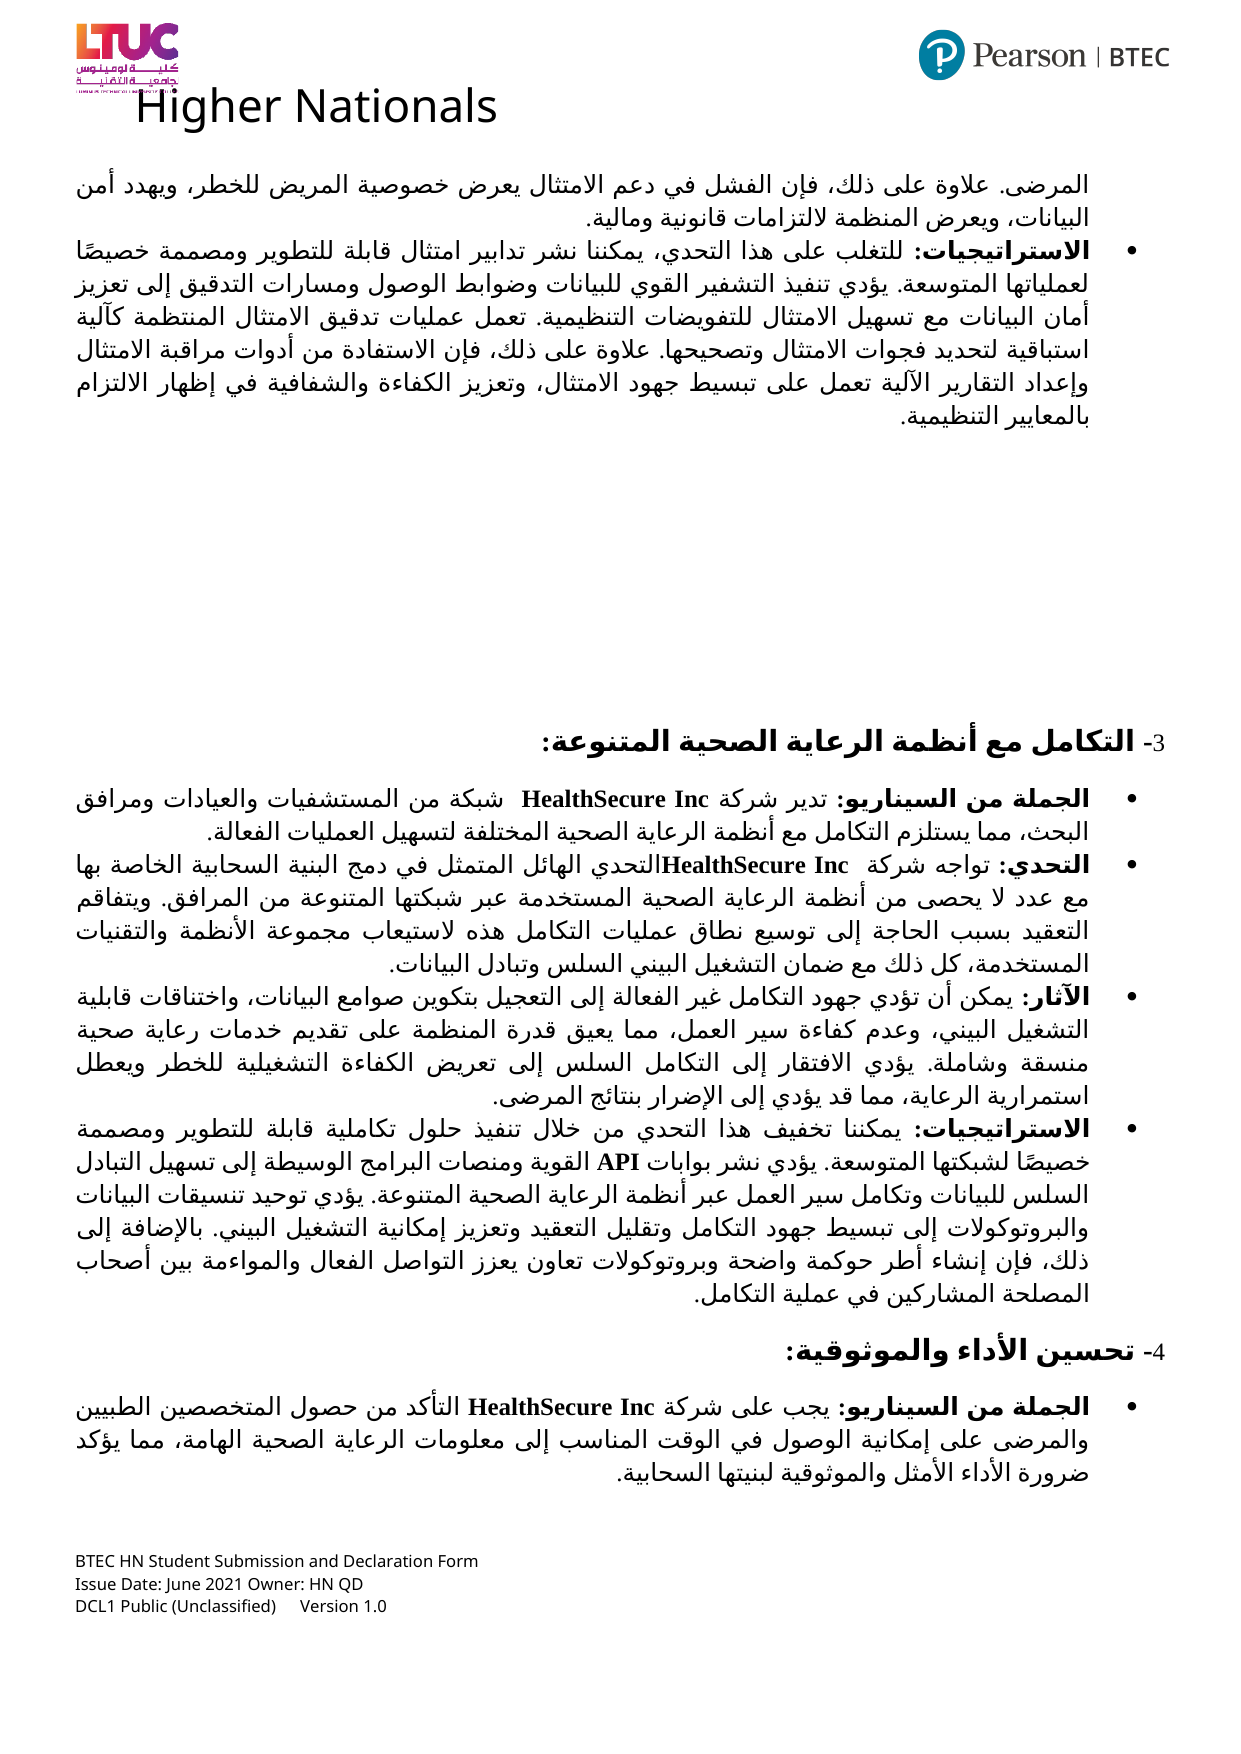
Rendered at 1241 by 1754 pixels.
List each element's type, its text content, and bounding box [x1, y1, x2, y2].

list الآثار: يمكن أن تؤدي جهود التكامل غير الفعالة إلى التعجيل بتكوين صوامع البيانات، واختناقات قابلية التشغيل البيني، وعدم كفاءة سير العمل، مما يعيق قدرة المنظمة على تقديم خدمات رعاية صحية منسقة وشاملة. يؤدي الافتقار إلى التكامل السلس إلى تعريض الكفاءة التشغيلية للخطر ويعطل استمرارية الرعاية، مما قد يؤدي إلى الإضرار بنتائج المرضى. [75, 982, 1128, 1110]
list الاستراتيجيات: للتغلب على هذا التحدي، يمكننا نشر تدابير امتثال قابلة للتطوير ومصممة خصيصًا لعملياتها المتوسعة. يؤدي تنفيذ التشفير القوي للبيانات وضوابط الوصول ومسارات التدقيق إلى تعزيز أمان البيانات مع تسهيل الامتثال للتفويضات التنظيمية. تعمل عمليات تدقيق الامتثال المنتظمة كآلية استباقية لتحديد فجوات الامتثال وتصحيحها. علاوة على ذلك، فإن الاستفادة من أدوات مراقبة الامتثال وإعداد التقارير الآلية تعمل على تبسيط جهود الامتثال، وتعزيز الكفاءة والشفافية في إظهار الالتزام بالمعايير التنظيمية. [75, 236, 1128, 430]
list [75, 170, 1128, 232]
picture [75, 22, 179, 91]
list الجملة من السيناريو: يجب على شركة HealthSecure Inc التأكد من حصول المتخصصين الطبيين والمرضى على إمكانية الوصول في الوقت المناسب إلى معلومات الرعاية الصحية الهامة، مما يؤكد ضرورة الأداء الأمثل والموثوقية لبنيتها السحابية. [75, 1392, 1128, 1487]
list الجملة من السيناريو: تدير شركة HealthSecure Inc شبكة من المستشفيات والعيادات ومرافق البحث، مما يستلزم التكامل مع أنظمة الرعاية الصحية المختلفة لتسهيل العمليات الفعالة. [75, 784, 1128, 846]
text 4- تحسين الأداء والموثوقية: [75, 1333, 1165, 1367]
list التحدي: تواجه شركة HealthSecure Incالتحدي الهائل المتمثل في دمج البنية السحابية الخاصة بها مع عدد لا يحصى من أنظمة الرعاية الصحية المستخدمة عبر شبكتها المتنوعة من المرافق. ويتفاقم التعقيد بسبب الحاجة إلى توسيع نطاق عمليات التكامل هذه لاستيعاب مجموعة الأنظمة والتقنيات المستخدمة، كل ذلك مع ضمان التشغيل البيني السلس وتبادل البيانات. [75, 850, 1128, 978]
picture [914, 22, 1172, 86]
text 3- التكامل مع أنظمة الرعاية الصحية المتنوعة: [75, 724, 1165, 758]
list الاستراتيجيات: يمكننا تخفيف هذا التحدي من خلال تنفيذ حلول تكاملية قابلة للتطوير ومصممة خصيصًا لشبكتها المتوسعة. يؤدي نشر بوابات API القوية ومنصات البرامج الوسيطة إلى تسهيل التبادل السلس للبيانات وتكامل سير العمل عبر أنظمة الرعاية الصحية المتنوعة. يؤدي توحيد تنسيقات البيانات والبروتوكولات إلى تبسيط جهود التكامل وتقليل التعقيد وتعزيز إمكانية التشغيل البيني. بالإضافة إلى ذلك، فإن إنشاء أطر حوكمة واضحة وبروتوكولات تعاون يعزز التواصل الفعال والمواءمة بين أصحاب المصلحة المشاركين في عملية التكامل. [75, 1114, 1128, 1308]
